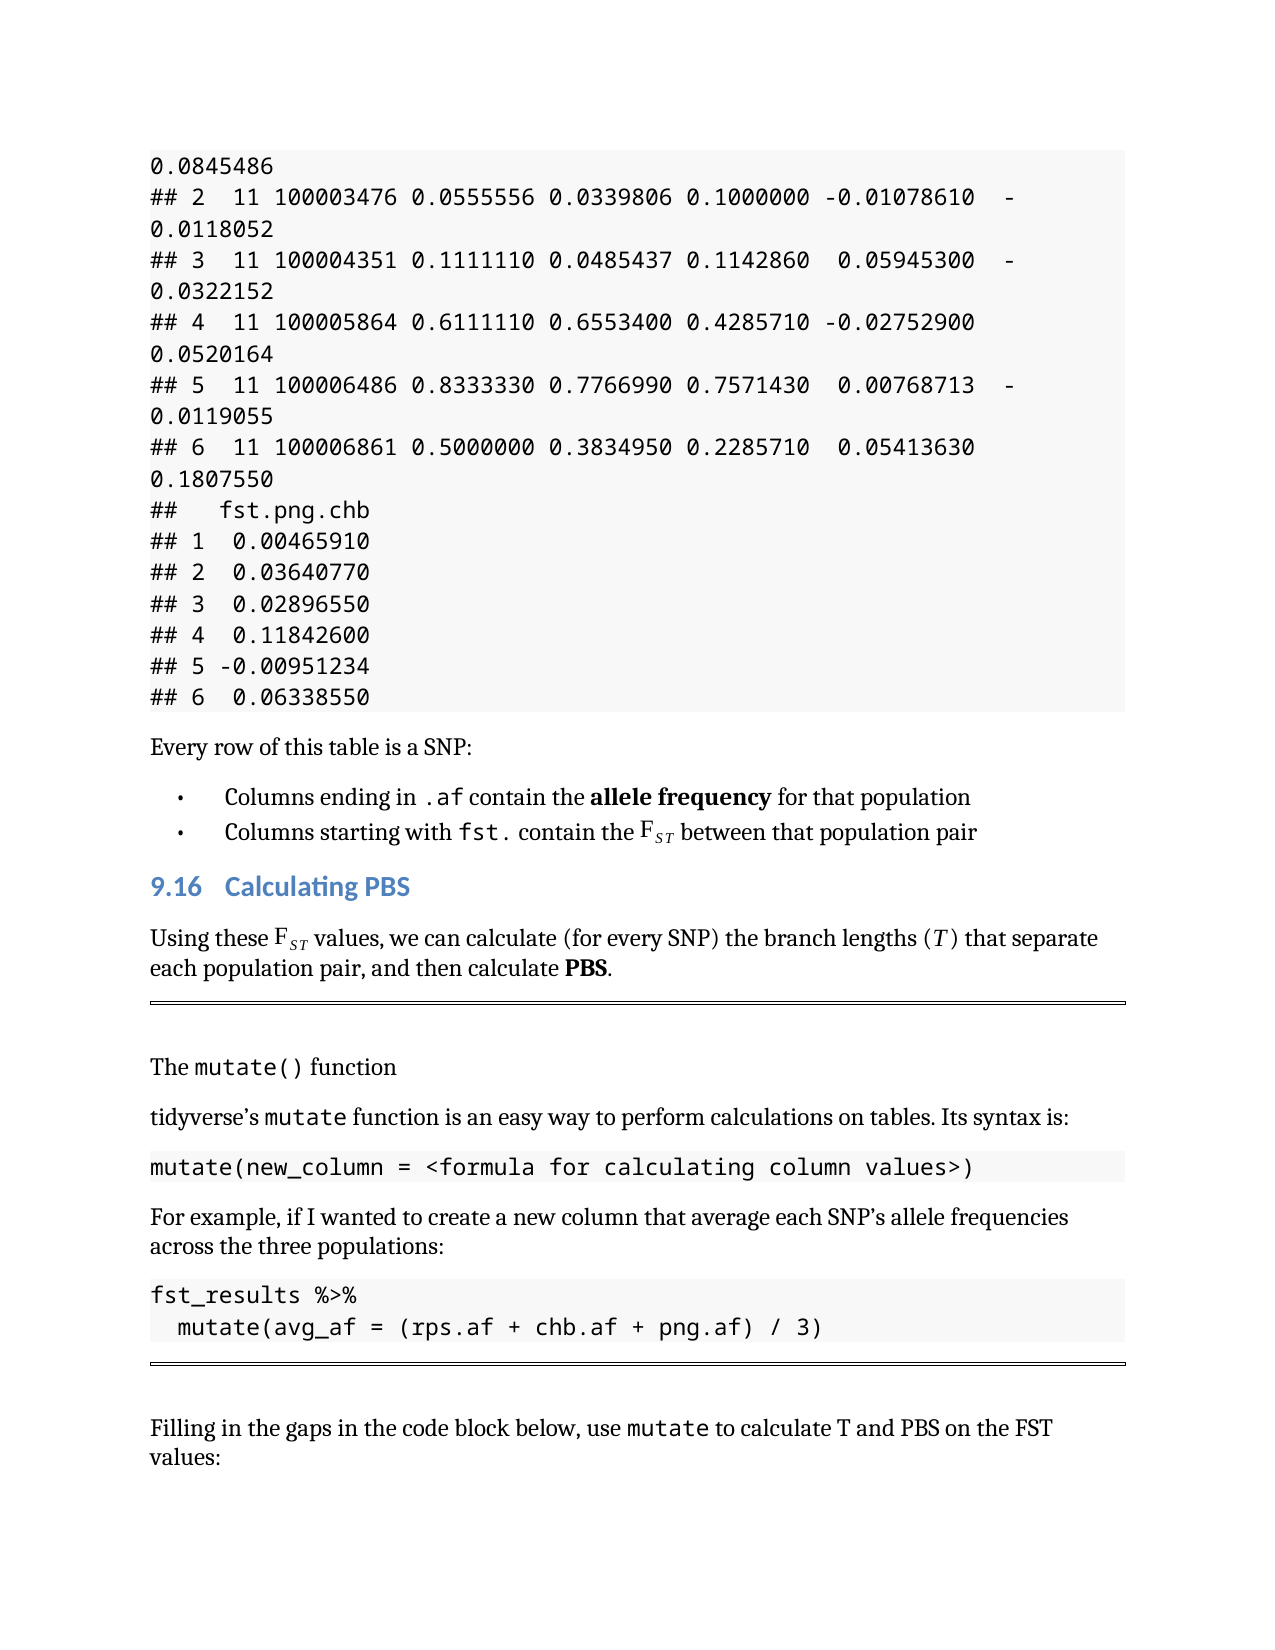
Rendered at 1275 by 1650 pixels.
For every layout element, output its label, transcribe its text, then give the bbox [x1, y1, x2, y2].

text fst_results %>% mutate(avg_af = (rps.af + chb.af + png.af) / 3) [150, 1279, 1125, 1342]
list Columns ending in .af contain the allele frequency for that population [175, 781, 1125, 812]
text Filling in the gaps in the code block below, use mutate to calculate T and PBS on the FST values: [150, 1412, 1125, 1472]
text Every row of this table is a SNP: [150, 733, 1125, 762]
list Columns starting with fst. contain the between that population pair [175, 816, 1125, 847]
text Using these values, we can calculate (for every SNP) the branch lengths () that separate each population pair, and then calculate PBS. [150, 922, 1125, 982]
subtitle 9.16 Calculating PBS [150, 868, 1125, 904]
text For example, if I wanted to create a new column that average each SNP’s allele frequencies across the three populations: [150, 1203, 1125, 1260]
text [150, 150, 1125, 712]
text tidyverse’s mutate function is an easy way to perform calculations on tables. Its syntax is: [150, 1101, 1125, 1132]
text mutate(new_column = <formula for calculating column values>) [150, 1151, 1125, 1182]
text The mutate() function [150, 1051, 1125, 1082]
